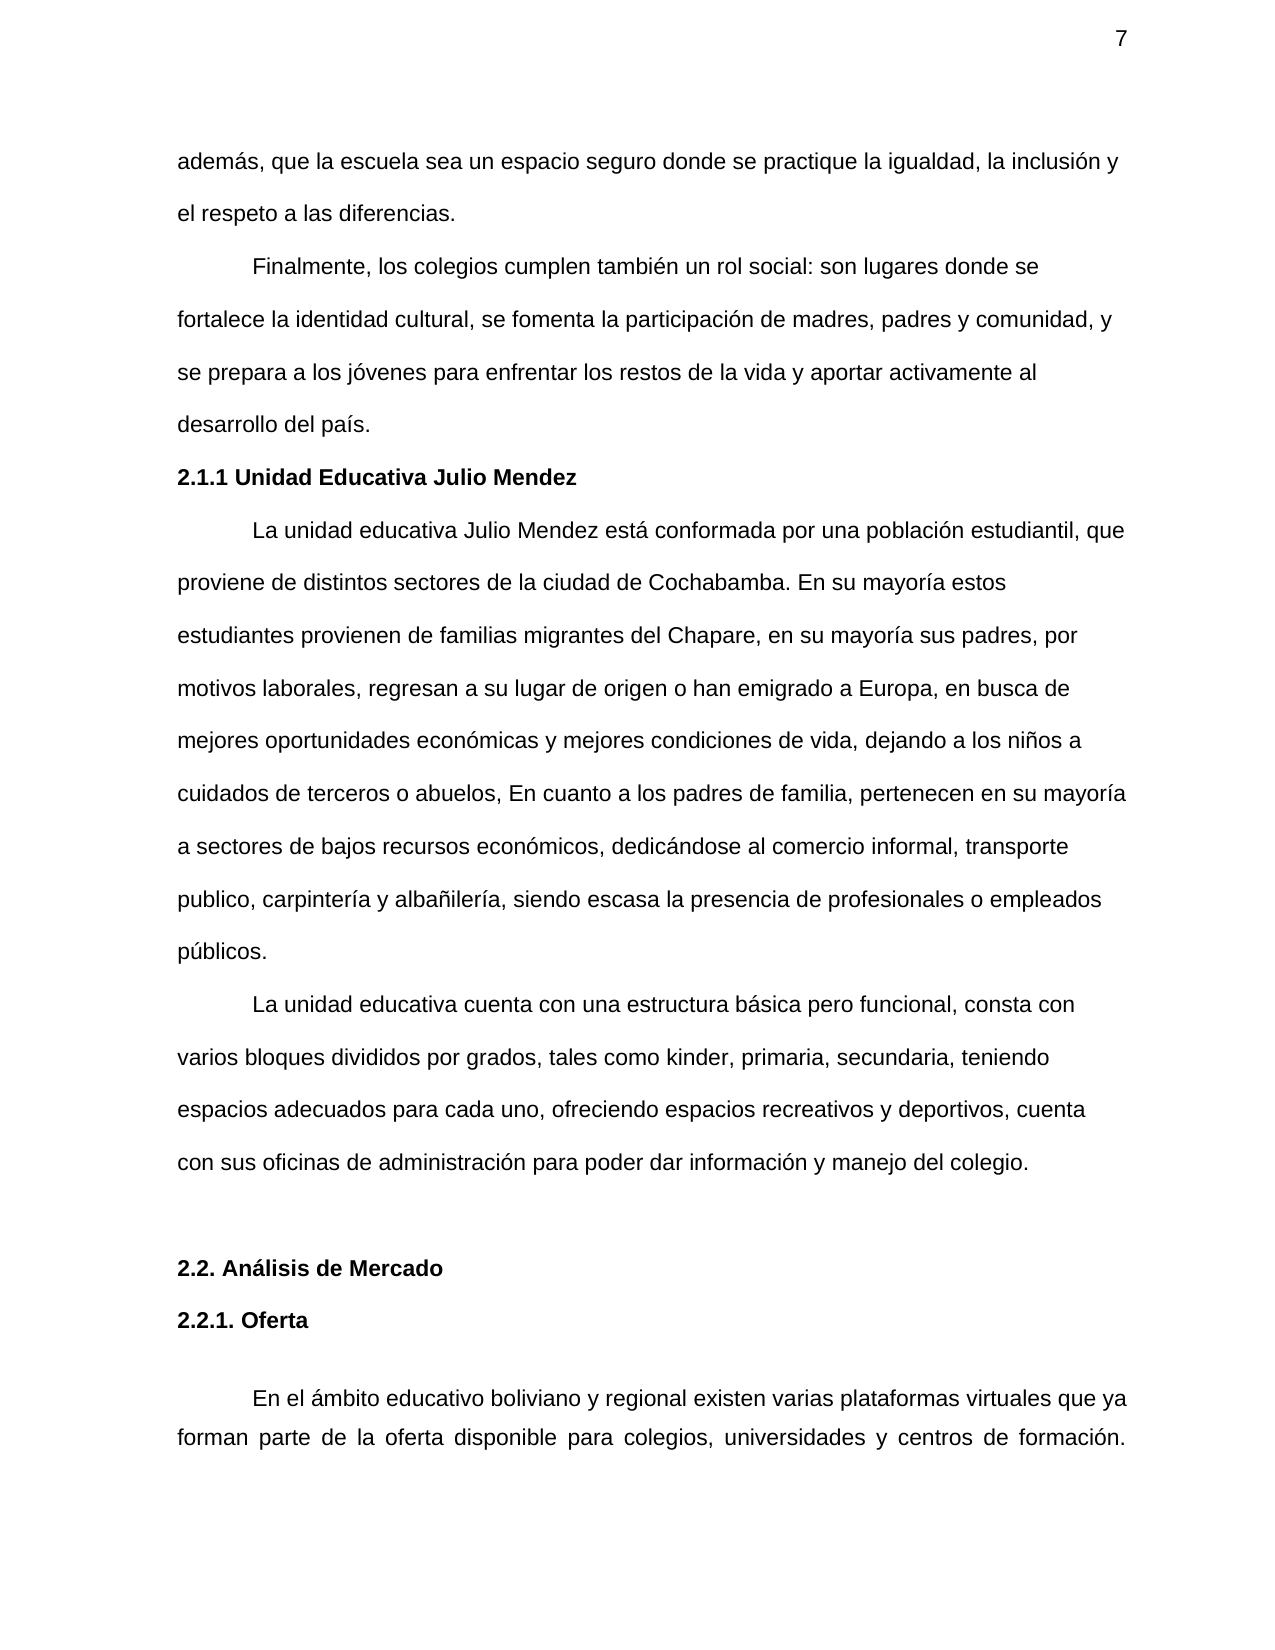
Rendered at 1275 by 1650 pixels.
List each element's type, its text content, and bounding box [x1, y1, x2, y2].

text La unidad educativa cuenta con una estructura básica pero funcional, consta con varios bloques divididos por grados, tales como kinder, primaria, secundaria, teniendo espacios adecuados para cada uno, ofreciendo espacios recreativos y deportivos, cuenta con sus oficinas de administración para poder dar información y manejo del colegio. [177, 991, 1127, 1175]
subtitle 2.1.1 Unidad Educativa Julio Mendez [177, 464, 1127, 490]
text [177, 148, 1127, 227]
text La unidad educativa Julio Mendez está conformada por una población estudiantil, que proviene de distintos sectores de la ciudad de Cochabamba. En su mayoría estos estudiantes provienen de familias migrantes del Chapare, en su mayoría sus padres, por motivos laborales, regresan a su lugar de origen o han emigrado a Europa, en busca de mejores oportunidades económicas y mejores condiciones de vida, dejando a los niños a cuidados de terceros o abuelos, En cuanto a los padres de familia, pertenecen en su mayoría a sectores de bajos recursos económicos, dedicándose al comercio informal, transporte publico, carpintería y albañilería, siendo escasa la presencia de profesionales o empleados públicos. [177, 517, 1127, 964]
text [177, 1385, 1127, 1451]
subtitle 2.2. Análisis de Mercado [177, 1254, 1127, 1281]
text Finalmente, los colegios cumplen también un rol social: son lugares donde se fortalece la identidad cultural, se fomenta la participación de madres, padres y comunidad, y se prepara a los jóvenes para enfrentar los restos de la vida y aportar activamente al desarrollo del país. [177, 253, 1127, 437]
subtitle 2.2.1. Oferta [177, 1307, 1127, 1333]
